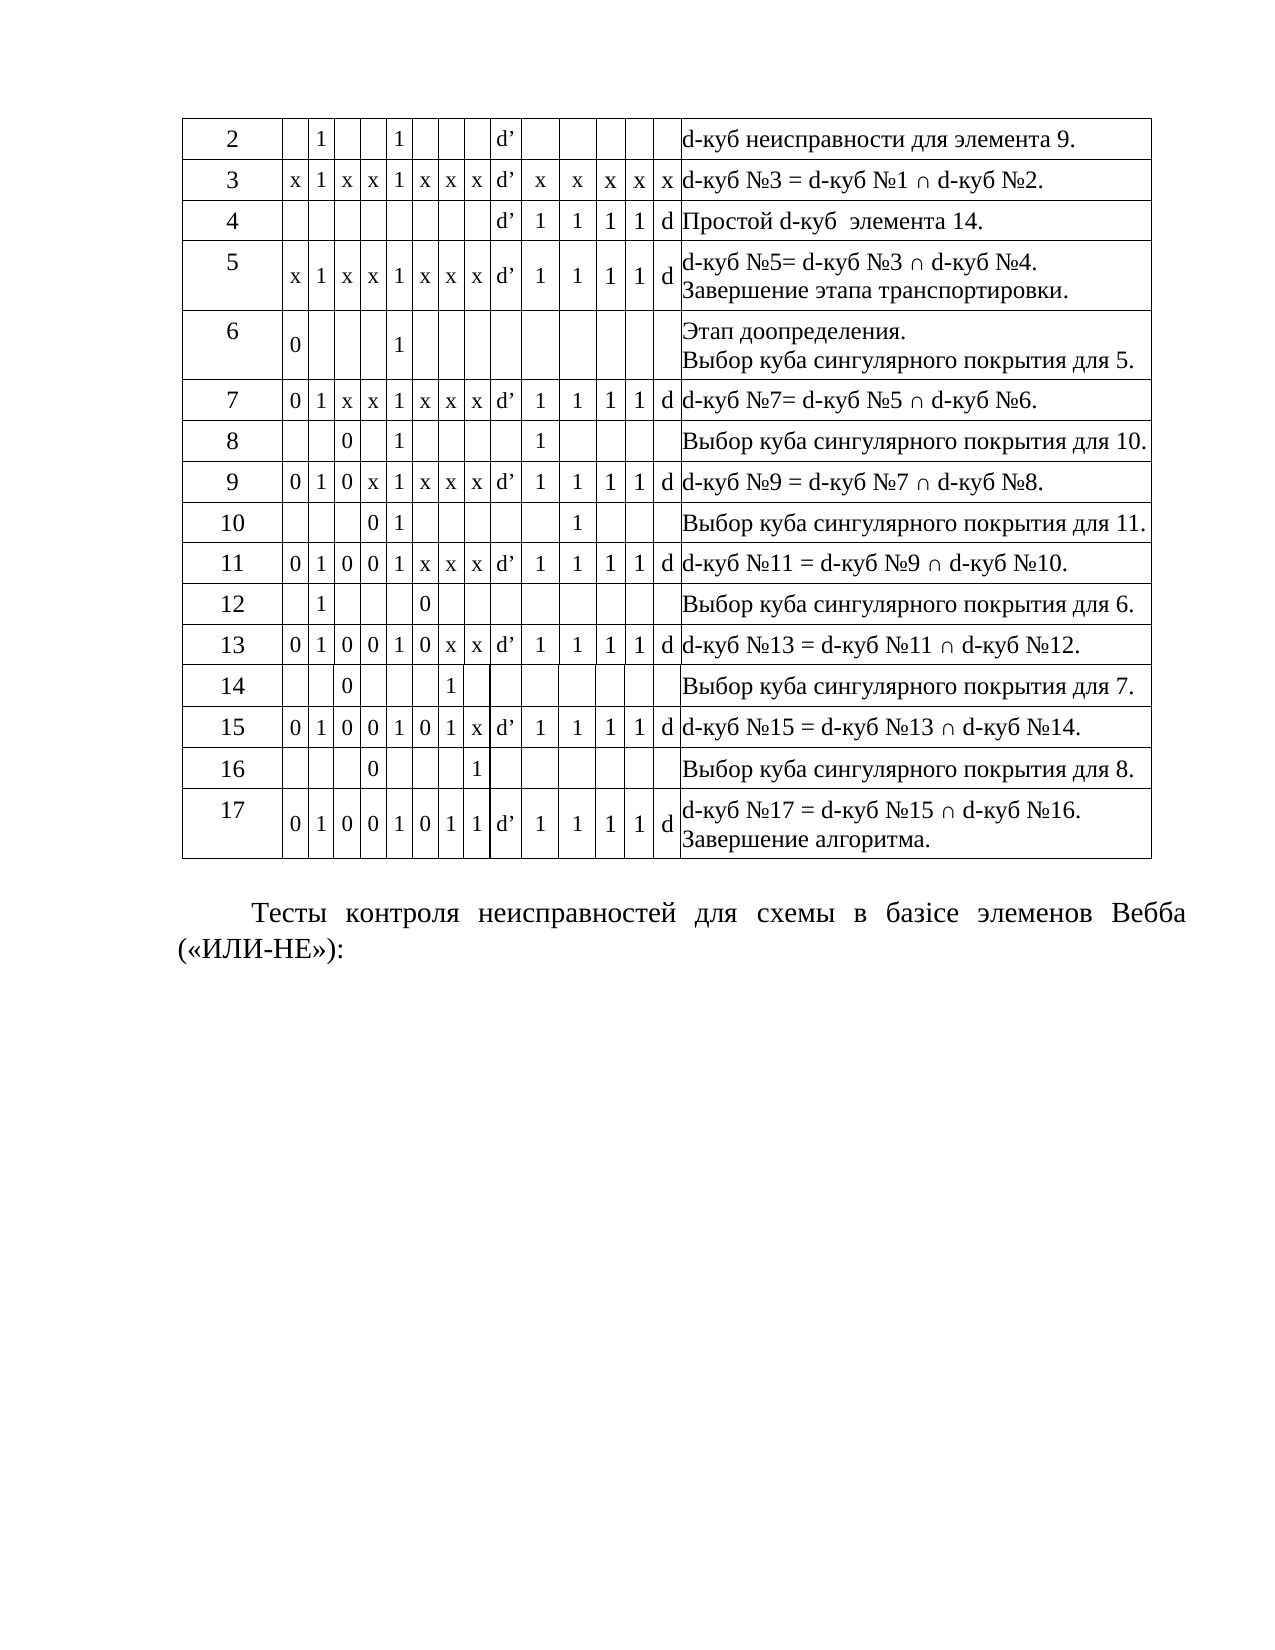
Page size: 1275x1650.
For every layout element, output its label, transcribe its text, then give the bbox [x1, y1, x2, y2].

table_cell 1 [522, 543, 559, 583]
table_cell 1 [596, 789, 624, 858]
table_cell 1 [597, 241, 625, 310]
table_cell d-куб неисправности для элемента 9. [682, 119, 1151, 159]
table_cell 1 [522, 462, 559, 501]
table_cell 0 [361, 543, 386, 583]
table_cell [413, 421, 438, 461]
table_cell 1 [522, 380, 559, 420]
table_cell 1 [309, 707, 333, 747]
table_cell [283, 201, 308, 240]
table_cell [560, 119, 596, 159]
table_cell [654, 311, 681, 379]
table_cell 0 [283, 625, 308, 664]
table_cell [522, 584, 559, 624]
table_cell [465, 311, 490, 379]
table_cell 0 [283, 462, 308, 501]
table_cell [413, 503, 438, 542]
table_cell x [413, 160, 438, 199]
table_cell [439, 201, 464, 240]
table_cell [654, 503, 681, 542]
table_cell d [654, 543, 681, 583]
table_cell 0 [283, 707, 308, 747]
table_cell d’ [491, 462, 521, 501]
table_cell 1 [560, 201, 596, 240]
table_cell 0 [335, 421, 360, 461]
table_cell x [283, 160, 308, 199]
table_cell [309, 748, 333, 788]
table_cell 11 [183, 543, 282, 583]
table_cell [413, 311, 438, 379]
table_cell 1 [597, 462, 625, 501]
table_cell [465, 584, 490, 624]
table_cell 7 [183, 380, 282, 420]
table_cell [283, 421, 308, 461]
table_cell 1 [626, 462, 653, 501]
table_cell 1 [597, 543, 625, 583]
table_cell [491, 748, 521, 788]
table_cell [309, 665, 333, 706]
table_cell 1 [522, 707, 558, 747]
table_cell 17 [183, 789, 282, 858]
table_cell d [654, 625, 681, 664]
table_cell d’ [491, 241, 521, 310]
table_cell x [361, 462, 386, 501]
table_cell [491, 584, 521, 624]
table_cell 8 [183, 421, 282, 461]
table_cell x [465, 241, 490, 310]
table_cell [334, 748, 360, 788]
table_cell [439, 119, 464, 159]
table_cell x [439, 380, 464, 420]
table_cell [413, 201, 438, 240]
table_cell x [439, 625, 464, 664]
table_cell x [361, 380, 386, 420]
table_cell 1 [387, 543, 412, 583]
table_cell 0 [334, 707, 360, 747]
table_cell 1 [309, 543, 334, 583]
table_cell [522, 665, 558, 706]
table_cell 1 [309, 380, 334, 420]
table_cell 14 [183, 665, 282, 706]
table_cell [283, 503, 308, 542]
table_cell 1 [439, 789, 463, 858]
table_cell 0 [413, 789, 438, 858]
table_cell 1 [596, 707, 624, 747]
table_cell [559, 748, 595, 788]
table_cell 9 [183, 462, 282, 501]
table_cell 1 [387, 625, 412, 664]
table_cell 1 [387, 311, 412, 379]
table_cell 1 [387, 707, 412, 747]
table_cell x [439, 543, 464, 583]
table_cell [491, 311, 521, 379]
table_cell [559, 665, 595, 706]
table_cell d’ [491, 789, 521, 858]
table_cell d [654, 707, 680, 747]
table_cell 0 [361, 707, 386, 747]
table_cell 1 [597, 625, 625, 664]
table_cell x [335, 160, 360, 199]
table_cell [309, 201, 334, 240]
table_cell [361, 119, 386, 159]
table_cell d [654, 380, 681, 420]
table_cell [491, 421, 521, 461]
table_cell d [654, 789, 680, 858]
table_cell Выбор куба сингулярного покрытия для 6. [682, 584, 1151, 624]
table_cell [560, 584, 596, 624]
table_cell 1 [560, 543, 596, 583]
table_cell 0 [283, 380, 308, 420]
table_cell [465, 201, 490, 240]
table_cell 1 [439, 707, 463, 747]
table_cell d [654, 462, 681, 501]
table_cell 1 [309, 789, 333, 858]
table_cell x [413, 543, 438, 583]
table_cell d-куб №5= d-куб №3 ∩ d-куб №4. Завершение этапа транспортировки. [682, 241, 1151, 310]
table_cell [335, 201, 360, 240]
table_cell 1 [387, 119, 412, 159]
table_cell 1 [522, 241, 559, 310]
table_cell 1 [309, 119, 334, 159]
table_cell x [465, 160, 490, 199]
table_cell 0 [335, 462, 360, 501]
table_cell [439, 748, 463, 788]
table_cell [361, 311, 386, 379]
table_cell x [361, 160, 386, 199]
table_cell [596, 665, 624, 706]
table_cell [522, 119, 559, 159]
table_cell 1 [387, 503, 412, 542]
table_cell [597, 311, 625, 379]
table_cell 1 [560, 241, 596, 310]
table_cell [654, 748, 680, 788]
table_cell 1 [625, 789, 653, 858]
table_cell [654, 665, 680, 706]
table_cell 5 [183, 241, 282, 310]
table_cell [597, 119, 625, 159]
table_cell d [654, 201, 681, 240]
table_cell d-куб №17 = d-куб №15 ∩ d-куб №16. Завершение алгоритма. [681, 789, 1151, 858]
table_cell [387, 584, 412, 624]
table_cell 10 [183, 503, 282, 542]
table_cell [626, 503, 653, 542]
table_cell 1 [560, 462, 596, 501]
table_cell [439, 421, 464, 461]
table_cell 1 [626, 241, 653, 310]
table_cell 1 [560, 625, 596, 664]
table_cell [283, 748, 308, 788]
table_cell [597, 584, 625, 624]
table_cell [625, 665, 653, 706]
table_cell d’ [491, 380, 521, 420]
table_cell 2 [183, 119, 282, 159]
table_cell [439, 503, 464, 542]
table_cell 1 [522, 625, 559, 664]
table_cell x [465, 625, 490, 664]
table_cell [522, 503, 559, 542]
table_cell x [413, 462, 438, 501]
table_cell 3 [183, 160, 282, 199]
table_cell [560, 421, 596, 461]
table_cell 1 [522, 421, 559, 461]
table_cell [654, 584, 681, 624]
table_cell [464, 665, 489, 706]
table_cell x [283, 241, 308, 310]
table_cell 0 [361, 503, 386, 542]
table_cell Выбор куба сингулярного покрытия для 8. [681, 748, 1151, 788]
table_cell 1 [625, 707, 653, 747]
table_cell [465, 421, 490, 461]
table_cell 1 [597, 380, 625, 420]
table_cell 1 [626, 380, 653, 420]
table_cell [626, 311, 653, 379]
table_cell x [626, 160, 653, 199]
table_cell 0 [334, 789, 360, 858]
table_cell x [335, 241, 360, 310]
table_cell d’ [491, 119, 521, 159]
table_cell d [654, 241, 681, 310]
table_cell [283, 119, 308, 159]
table_cell 0 [413, 625, 438, 664]
table_cell [387, 748, 412, 788]
table_cell [491, 665, 521, 706]
table_cell [625, 748, 653, 788]
table_cell d-куб №7= d-куб №5 ∩ d-куб №6. [682, 380, 1151, 420]
table_cell 0 [335, 625, 360, 664]
table_cell 1 [522, 201, 559, 240]
table_cell [560, 311, 596, 379]
table_cell [361, 584, 386, 624]
table_cell Выбор куба сингулярного покрытия для 7. [681, 665, 1151, 706]
table_cell [387, 201, 412, 240]
table_cell x [597, 160, 625, 199]
table_cell 1 [559, 789, 595, 858]
table_cell 1 [309, 625, 334, 664]
table_cell 1 [560, 380, 596, 420]
table_cell d-куб №11 = d-куб №9 ∩ d-куб №10. [682, 543, 1151, 583]
table_cell x [464, 707, 489, 747]
table_cell 1 [387, 241, 412, 310]
table_cell [361, 421, 386, 461]
table_cell Выбор куба сингулярного покрытия для 10. [682, 421, 1151, 461]
table_cell 1 [309, 584, 334, 624]
table_cell 0 [361, 789, 386, 858]
table_cell [309, 311, 334, 379]
table_cell [335, 119, 360, 159]
table_cell 1 [309, 462, 334, 501]
table_cell [309, 421, 334, 461]
table_cell x [465, 462, 490, 501]
table_cell [597, 421, 625, 461]
table_cell x [439, 241, 464, 310]
table_cell [413, 748, 438, 788]
table_cell [387, 665, 412, 706]
table_cell 1 [559, 707, 595, 747]
table_cell 1 [387, 789, 412, 858]
table_cell Этап доопределения. Выбор куба сингулярного покрытия для 5. [682, 311, 1151, 379]
table_cell 0 [413, 707, 438, 747]
table_cell d’ [491, 201, 521, 240]
table_cell x [413, 380, 438, 420]
table_cell 0 [361, 748, 386, 788]
table_cell [335, 503, 360, 542]
table_cell d-куб №3 = d-куб №1 ∩ d-куб №2. [682, 160, 1151, 199]
table_cell [465, 503, 490, 542]
table_cell [465, 119, 490, 159]
table_cell [335, 311, 360, 379]
table_cell 16 [183, 748, 282, 788]
table_cell Простой d-куб элемента 14. [682, 201, 1151, 240]
table_cell 0 [335, 543, 360, 583]
table_cell 1 [309, 160, 334, 199]
table_cell [283, 665, 308, 706]
table_cell d’ [491, 707, 521, 747]
table_cell Выбор куба сингулярного покрытия для 11. [682, 503, 1151, 542]
table_cell [626, 119, 653, 159]
table_cell d’ [491, 625, 521, 664]
table_cell x [522, 160, 559, 199]
table_cell [361, 665, 386, 706]
table_cell 0 [334, 665, 360, 706]
table_cell [491, 503, 521, 542]
table_cell x [361, 241, 386, 310]
table_cell d-куб №13 = d-куб №11 ∩ d-куб №12. [682, 625, 1151, 664]
text Тесты контроля неисправностей для схемы в базісе элеменов Вебба («ИЛИ-НЕ»): [177, 895, 1186, 965]
table_cell 0 [361, 625, 386, 664]
table_cell x [439, 160, 464, 199]
table_cell 1 [522, 789, 558, 858]
table_cell [283, 584, 308, 624]
table_cell 1 [387, 462, 412, 501]
table_cell x [413, 241, 438, 310]
table_cell 1 [560, 503, 596, 542]
table_cell 1 [387, 160, 412, 199]
table_cell 0 [283, 543, 308, 583]
table_cell x [465, 380, 490, 420]
table_cell 1 [464, 748, 489, 788]
table_cell 1 [439, 665, 463, 706]
table_cell [309, 503, 334, 542]
table_cell 15 [183, 707, 282, 747]
table_cell x [439, 462, 464, 501]
table_cell d-куб №15 = d-куб №13 ∩ d-куб №14. [681, 707, 1151, 747]
table_cell 1 [626, 201, 653, 240]
table_cell [654, 421, 681, 461]
table_cell 0 [283, 789, 308, 858]
table_cell 1 [464, 789, 489, 858]
table_cell [439, 584, 464, 624]
table_cell [361, 201, 386, 240]
table_cell 1 [387, 421, 412, 461]
table_cell [626, 421, 653, 461]
table_cell d-куб №9 = d-куб №7 ∩ d-куб №8. [682, 462, 1151, 501]
table_cell [413, 665, 438, 706]
table_cell d’ [491, 160, 521, 199]
table_cell [596, 748, 624, 788]
table_cell 4 [183, 201, 282, 240]
table_cell [522, 311, 559, 379]
table_cell 1 [597, 201, 625, 240]
table_cell [626, 584, 653, 624]
table_cell [335, 584, 360, 624]
table_cell 12 [183, 584, 282, 624]
table_cell [654, 119, 681, 159]
table_cell 1 [626, 625, 653, 664]
table_cell x [560, 160, 596, 199]
table_cell 0 [283, 311, 308, 379]
table_cell 13 [183, 625, 282, 664]
table_cell [439, 311, 464, 379]
table_cell 1 [309, 241, 334, 310]
table_cell x [465, 543, 490, 583]
table_cell 1 [626, 543, 653, 583]
table_cell [522, 748, 558, 788]
table_cell d’ [491, 543, 521, 583]
table_cell 6 [183, 311, 282, 379]
table_cell [597, 503, 625, 542]
table_cell x [335, 380, 360, 420]
table_cell [413, 119, 438, 159]
table_cell x [654, 160, 681, 199]
table_cell 1 [387, 380, 412, 420]
table_cell 0 [413, 584, 438, 624]
